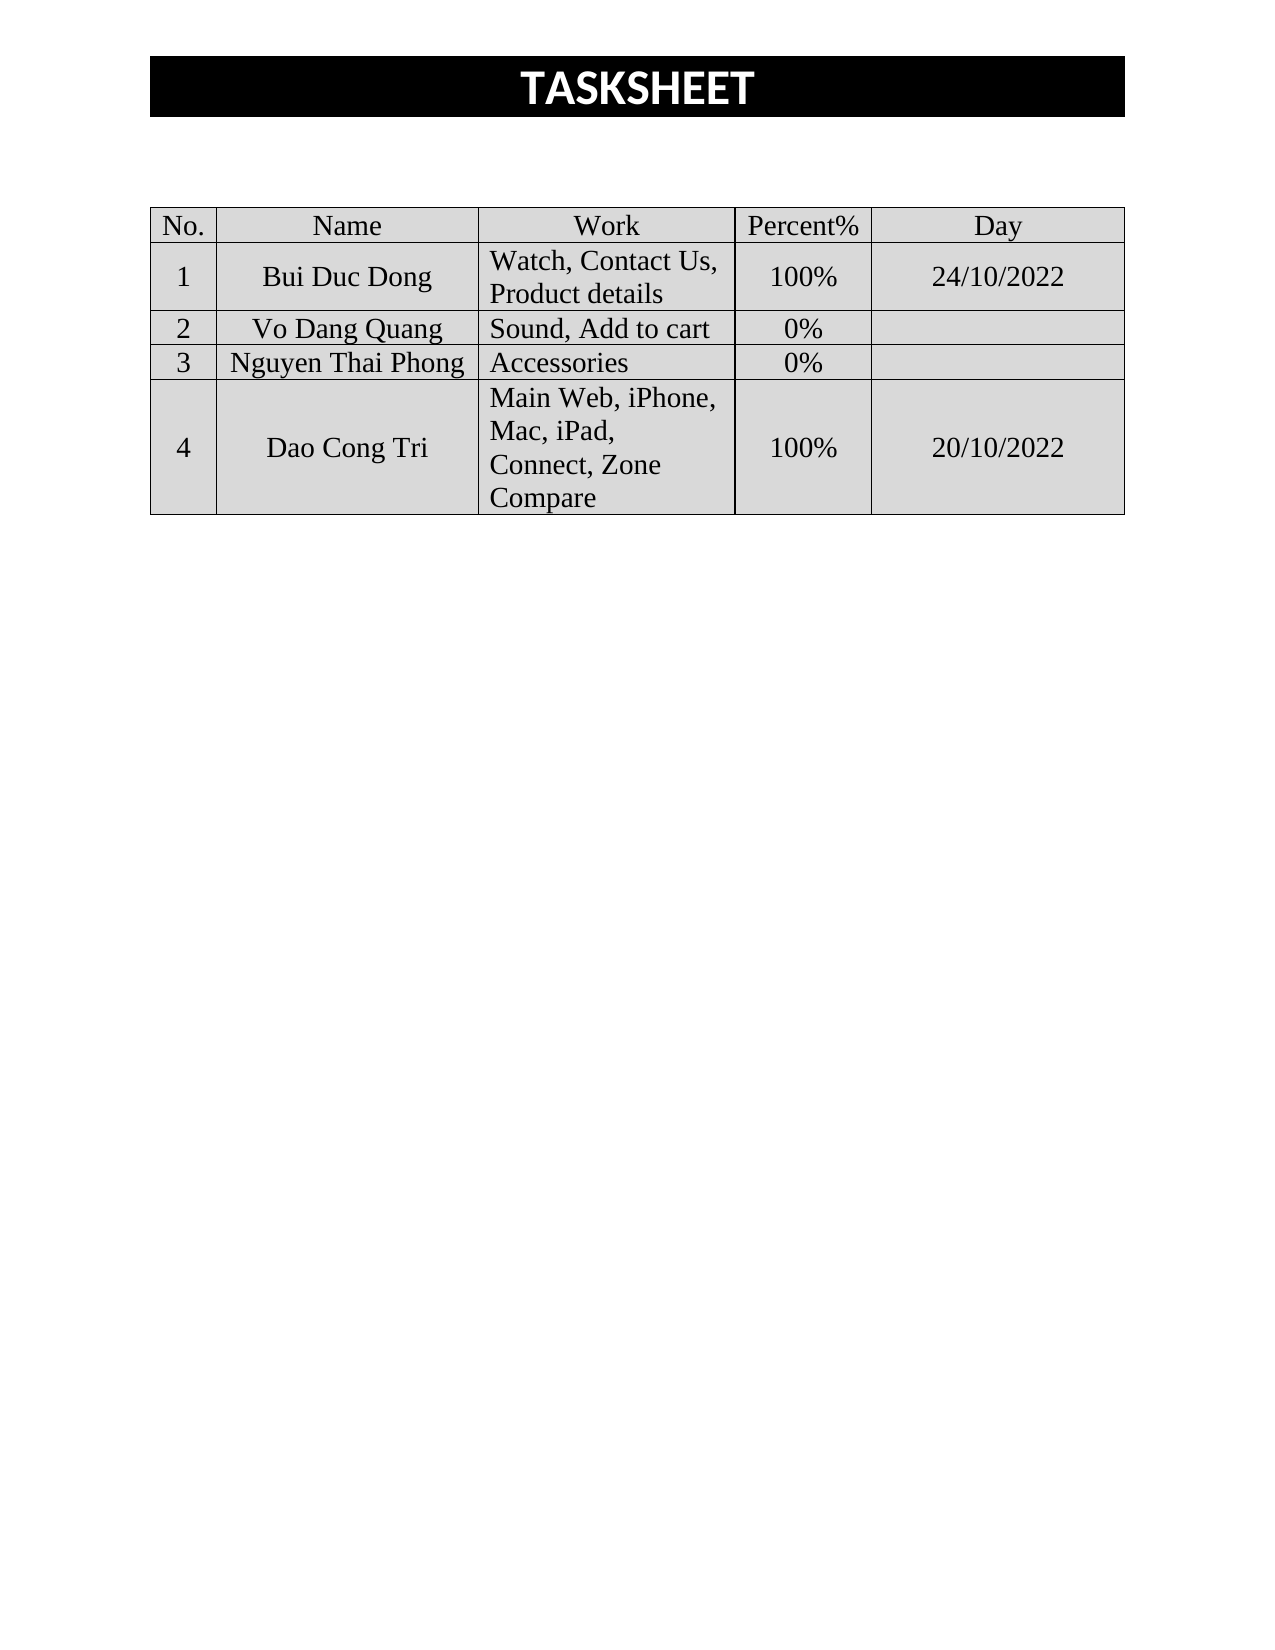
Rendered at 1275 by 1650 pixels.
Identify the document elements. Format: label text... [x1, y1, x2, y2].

text TASKSHEET [150, 56, 1125, 117]
table_cell Sound, Add to cart [479, 311, 734, 344]
table_cell 1 [151, 243, 216, 310]
table_cell 0% [736, 345, 871, 379]
table_cell 24/10/2022 [872, 243, 1124, 310]
table_cell Main Web, iPhone, Mac, iPad, Connect, Zone Compare [479, 380, 734, 514]
table_cell 100% [736, 243, 871, 310]
table_header Day [872, 208, 1124, 242]
table_cell 100% [736, 380, 871, 514]
table_cell 4 [151, 380, 216, 514]
table_header Percent% [736, 208, 871, 242]
table_header Name [217, 208, 478, 242]
table_cell Accessories [479, 345, 734, 379]
table_header Work [479, 208, 734, 242]
table_cell 3 [151, 345, 216, 379]
table_cell Watch, Contact Us, Product details [479, 243, 734, 310]
table_cell 0% [736, 311, 871, 344]
table_header No. [151, 208, 216, 242]
table_cell [872, 311, 1124, 344]
table_cell [872, 345, 1124, 379]
table_cell Bui Duc Dong [217, 243, 478, 310]
table_cell 20/10/2022 [872, 380, 1124, 514]
table_cell 2 [151, 311, 216, 344]
table_cell Vo Dang Quang [217, 311, 478, 344]
table_cell Dao Cong Tri [217, 380, 478, 514]
table_cell Nguyen Thai Phong [217, 345, 478, 379]
